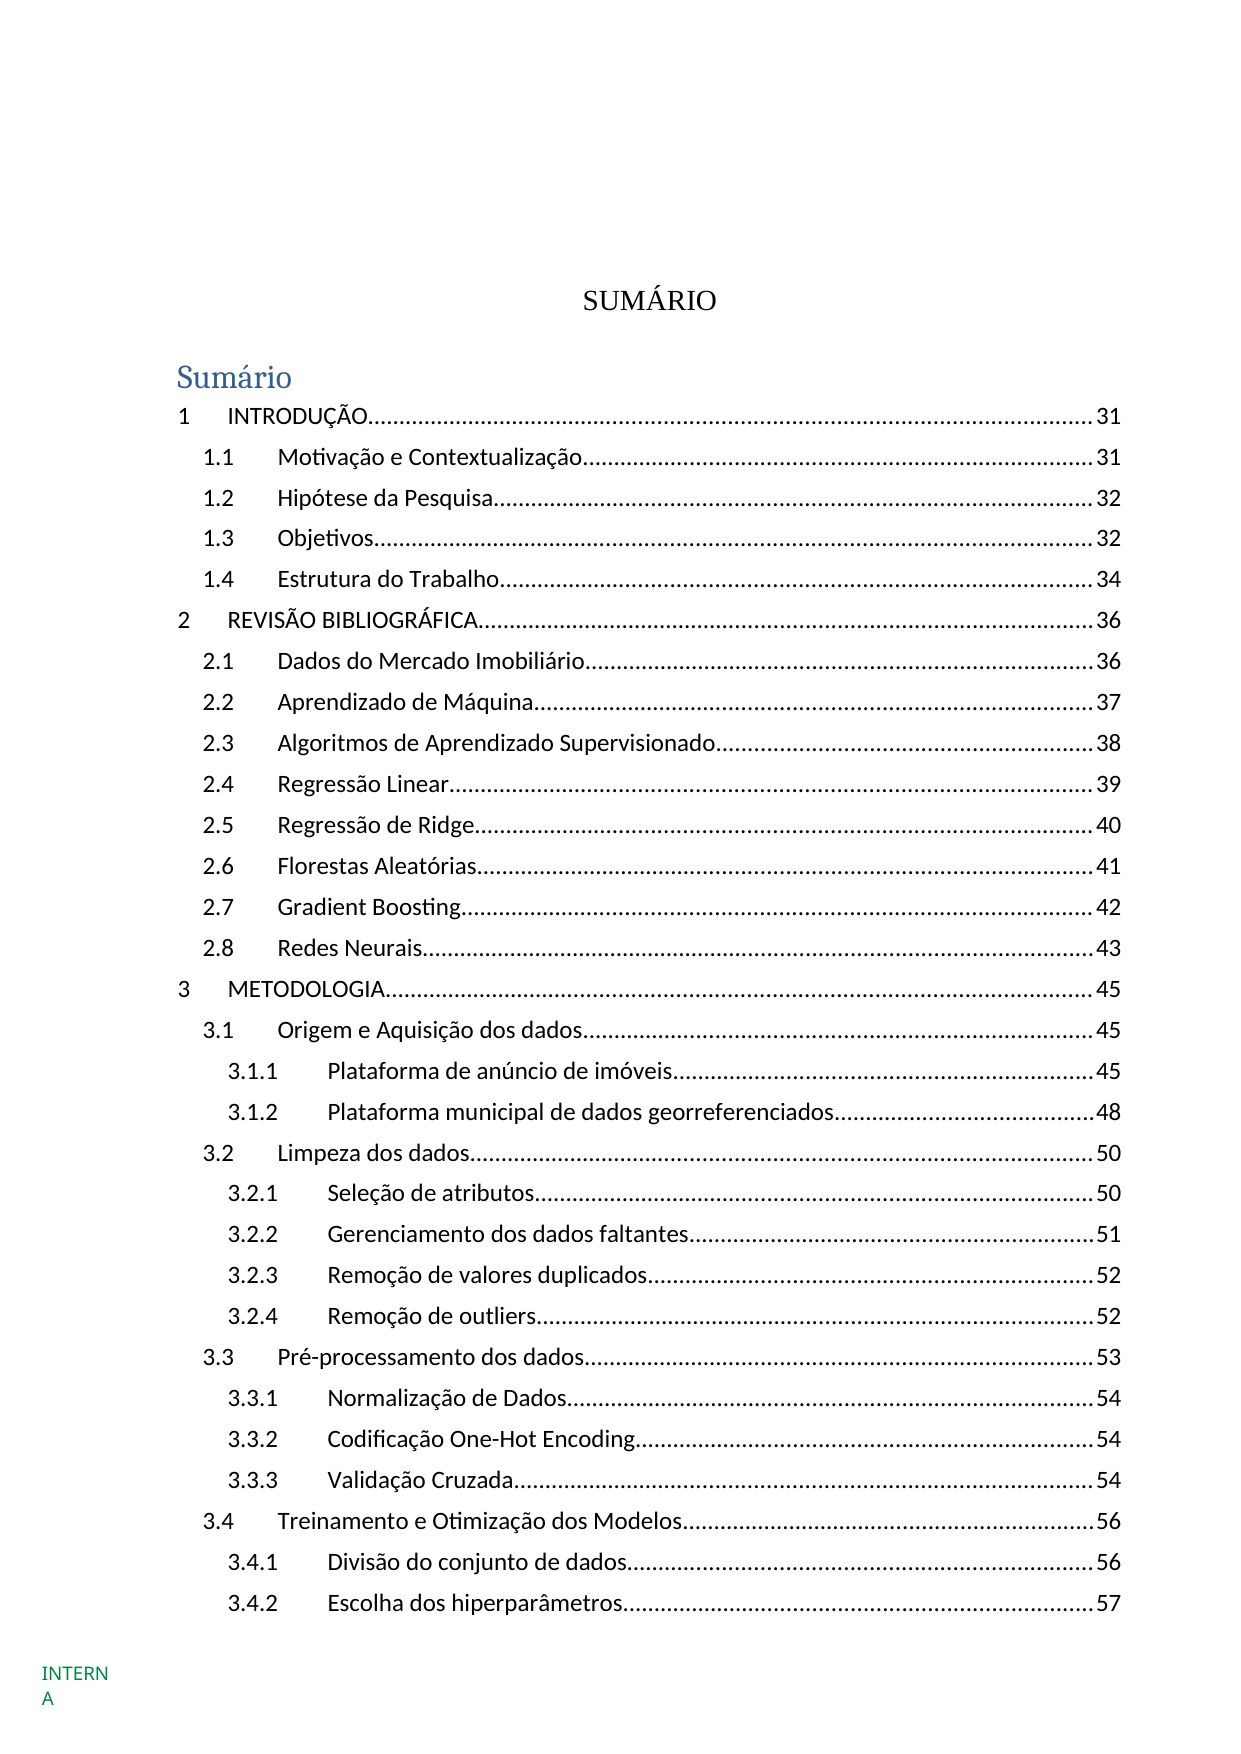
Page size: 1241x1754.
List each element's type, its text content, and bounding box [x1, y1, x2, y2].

text SUMÁRIO [177, 283, 1122, 317]
